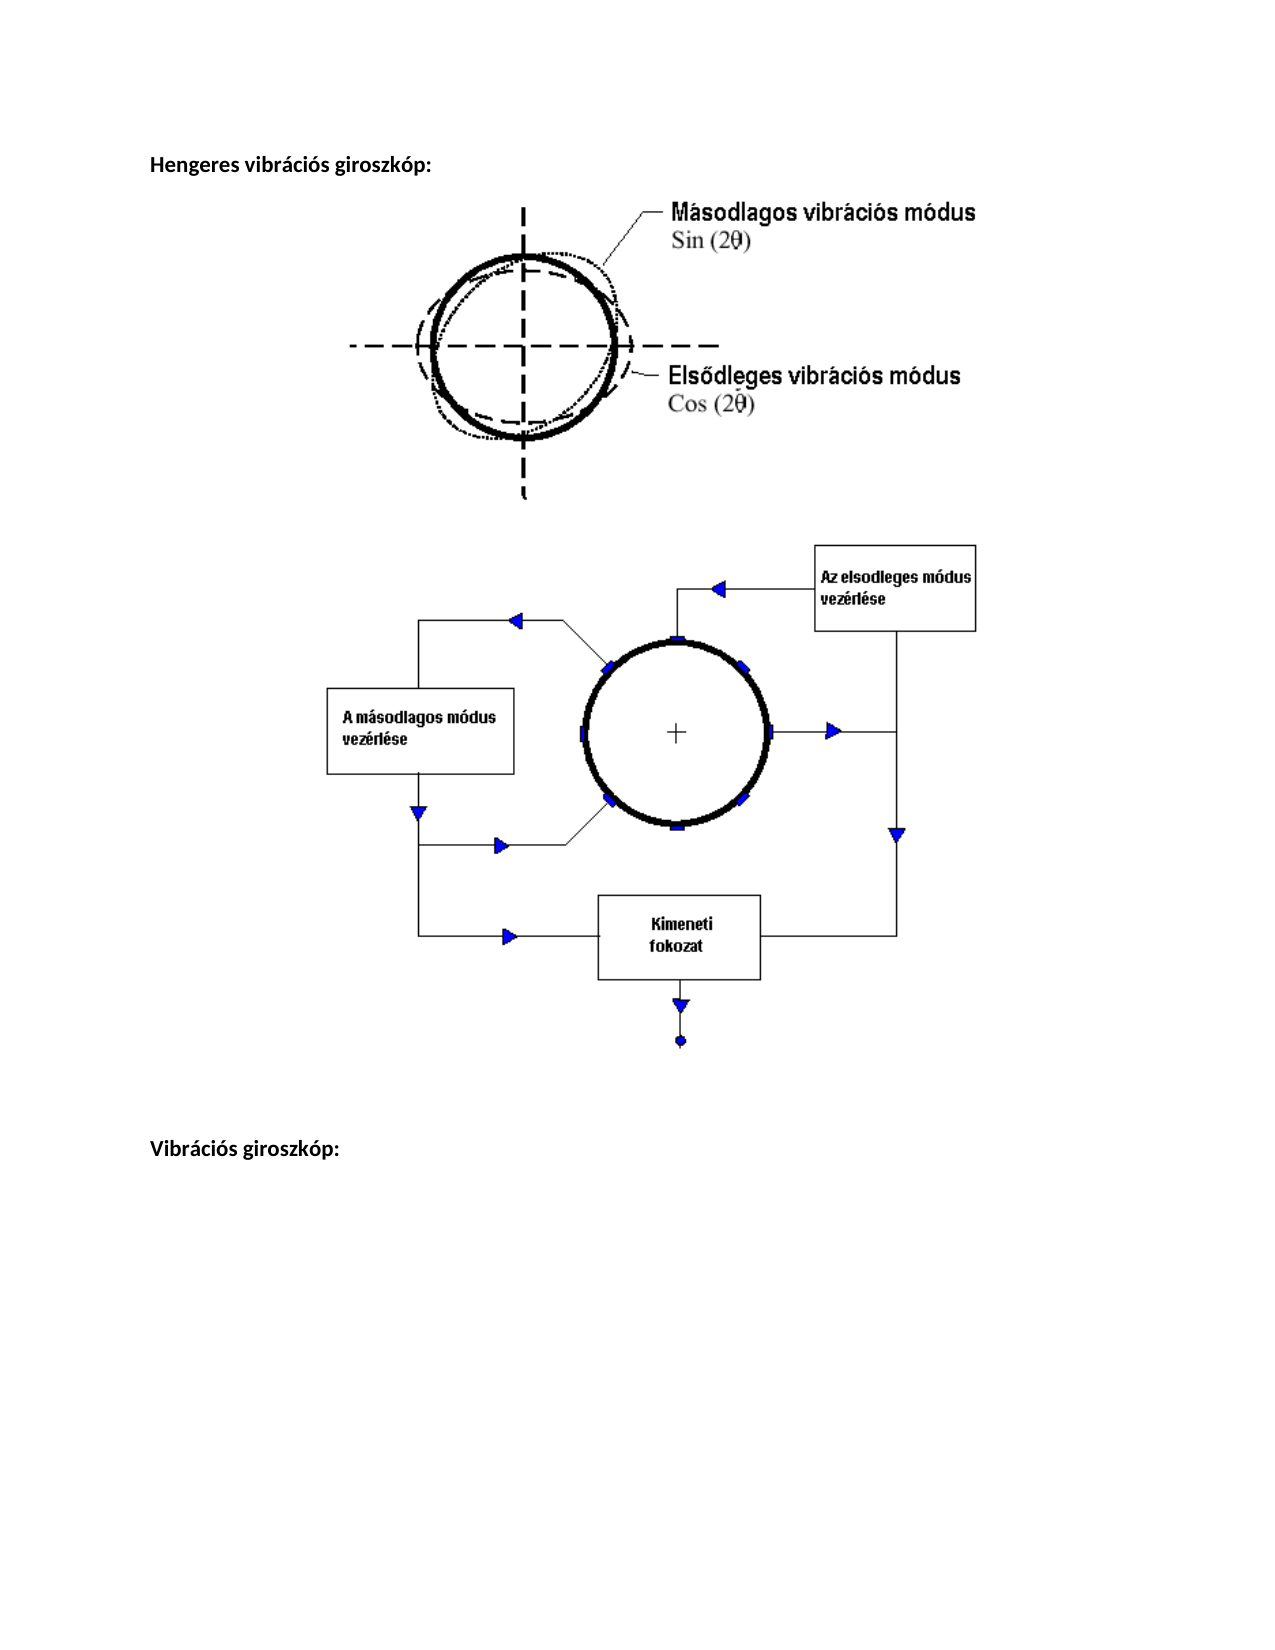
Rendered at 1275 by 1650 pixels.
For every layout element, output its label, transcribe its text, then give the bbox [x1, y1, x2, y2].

text Vibrációs giroszkóp: [150, 1134, 1125, 1162]
text Hengeres vibrációs giroszkóp: [150, 150, 1125, 178]
